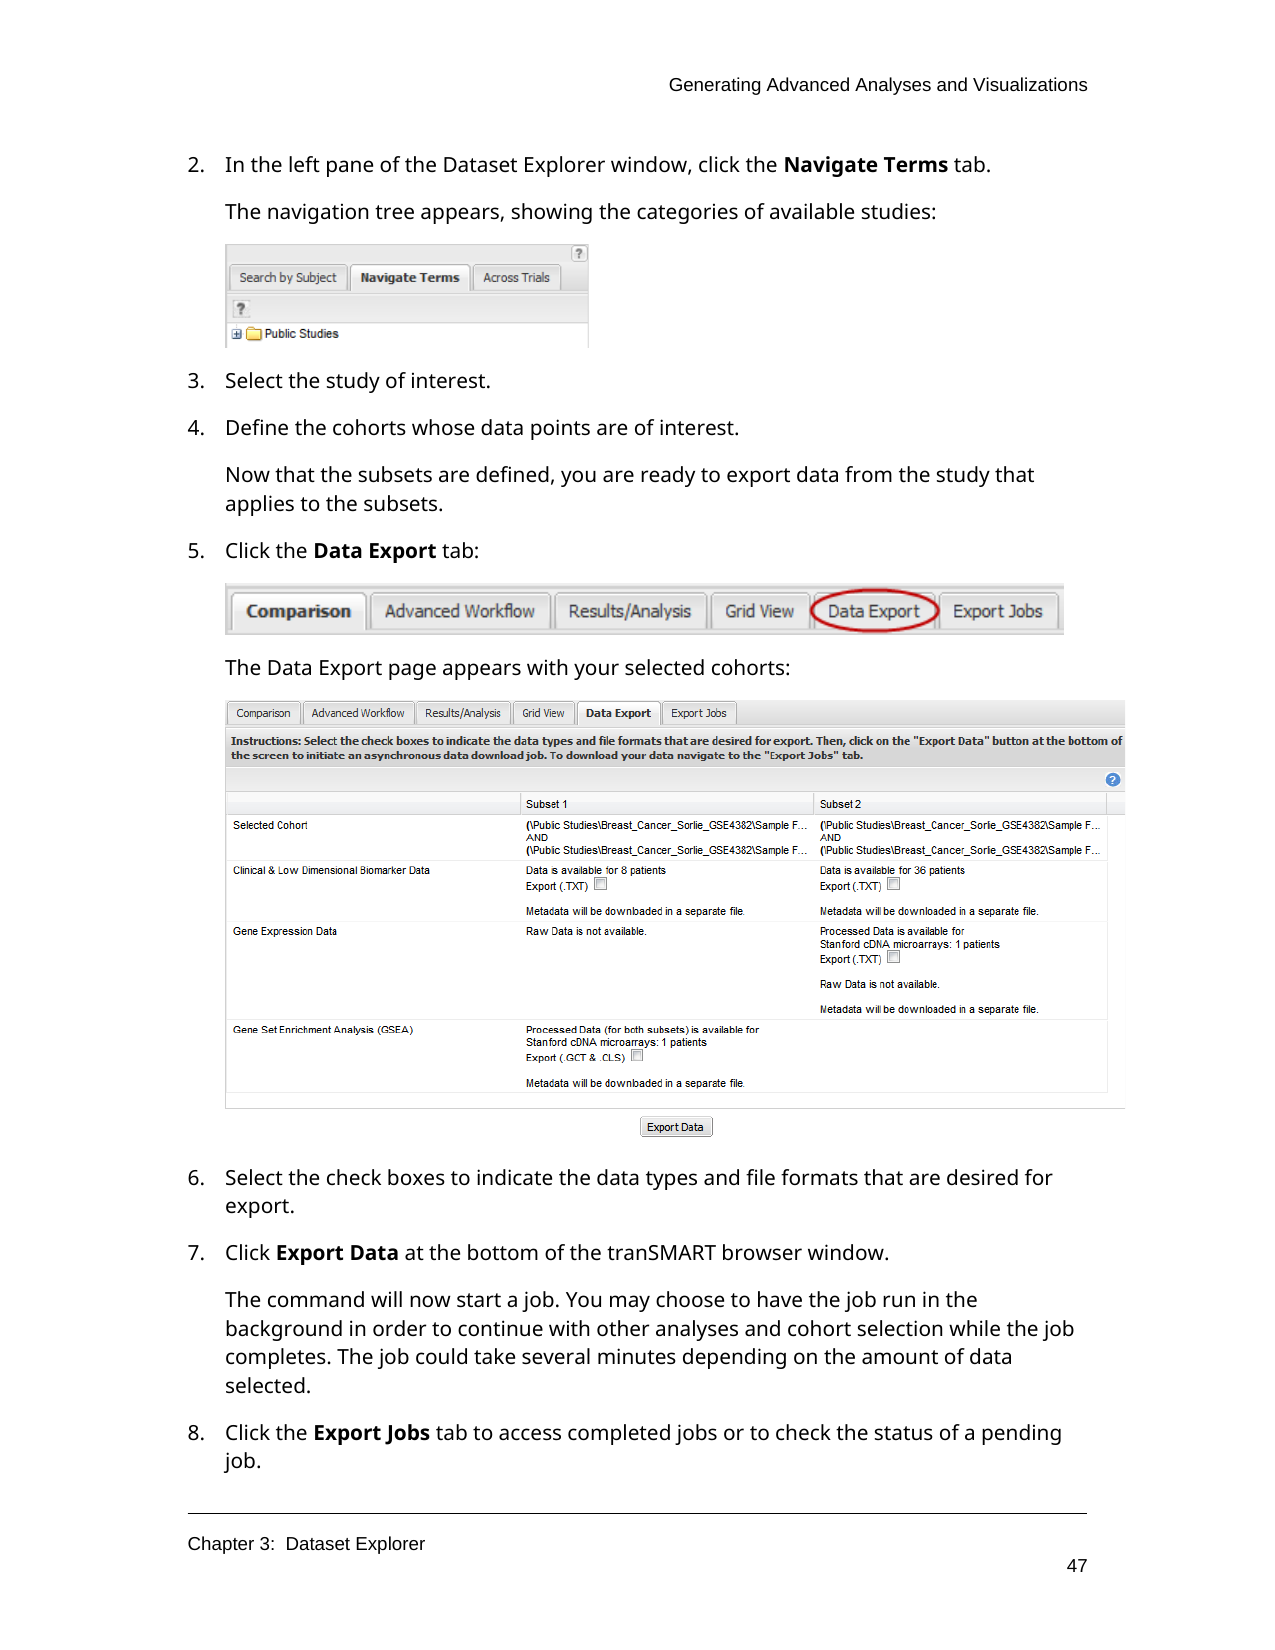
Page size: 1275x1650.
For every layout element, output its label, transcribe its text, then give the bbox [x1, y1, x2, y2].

list Select the check boxes to indicate the data types and file formats that are desired for export. [187, 1163, 1087, 1219]
list The command will now start a job. You may choose to have the job run in the background in order to continue with other analyses and cohort selection while the job completes. The job could take several minutes depending on the amount of data selected. [225, 1285, 1087, 1399]
list Define the cohorts whose data points are of interest. [187, 413, 1087, 442]
list Click the Data Export tab: [187, 536, 1087, 564]
picture [225, 583, 1064, 635]
list The navigation tree appears, showing the categories of available studies: [225, 197, 1087, 226]
list In the left pane of the Dataset Explorer window, click the Navigate Terms tab. [187, 150, 1087, 178]
list Select the study of interest. [187, 366, 1087, 394]
list Now that the subsets are defined, you are ready to export data from the study that applies to the subsets. [225, 460, 1087, 517]
picture [225, 700, 1125, 1144]
list Click the Export Jobs tab to access completed jobs or to check the status of a pending job. [187, 1418, 1087, 1475]
picture [225, 244, 589, 348]
list Click Export Data at the bottom of the tranSMART browser window. [187, 1238, 1087, 1267]
list The Data Export page appears with your selected cohorts: [225, 653, 1087, 682]
